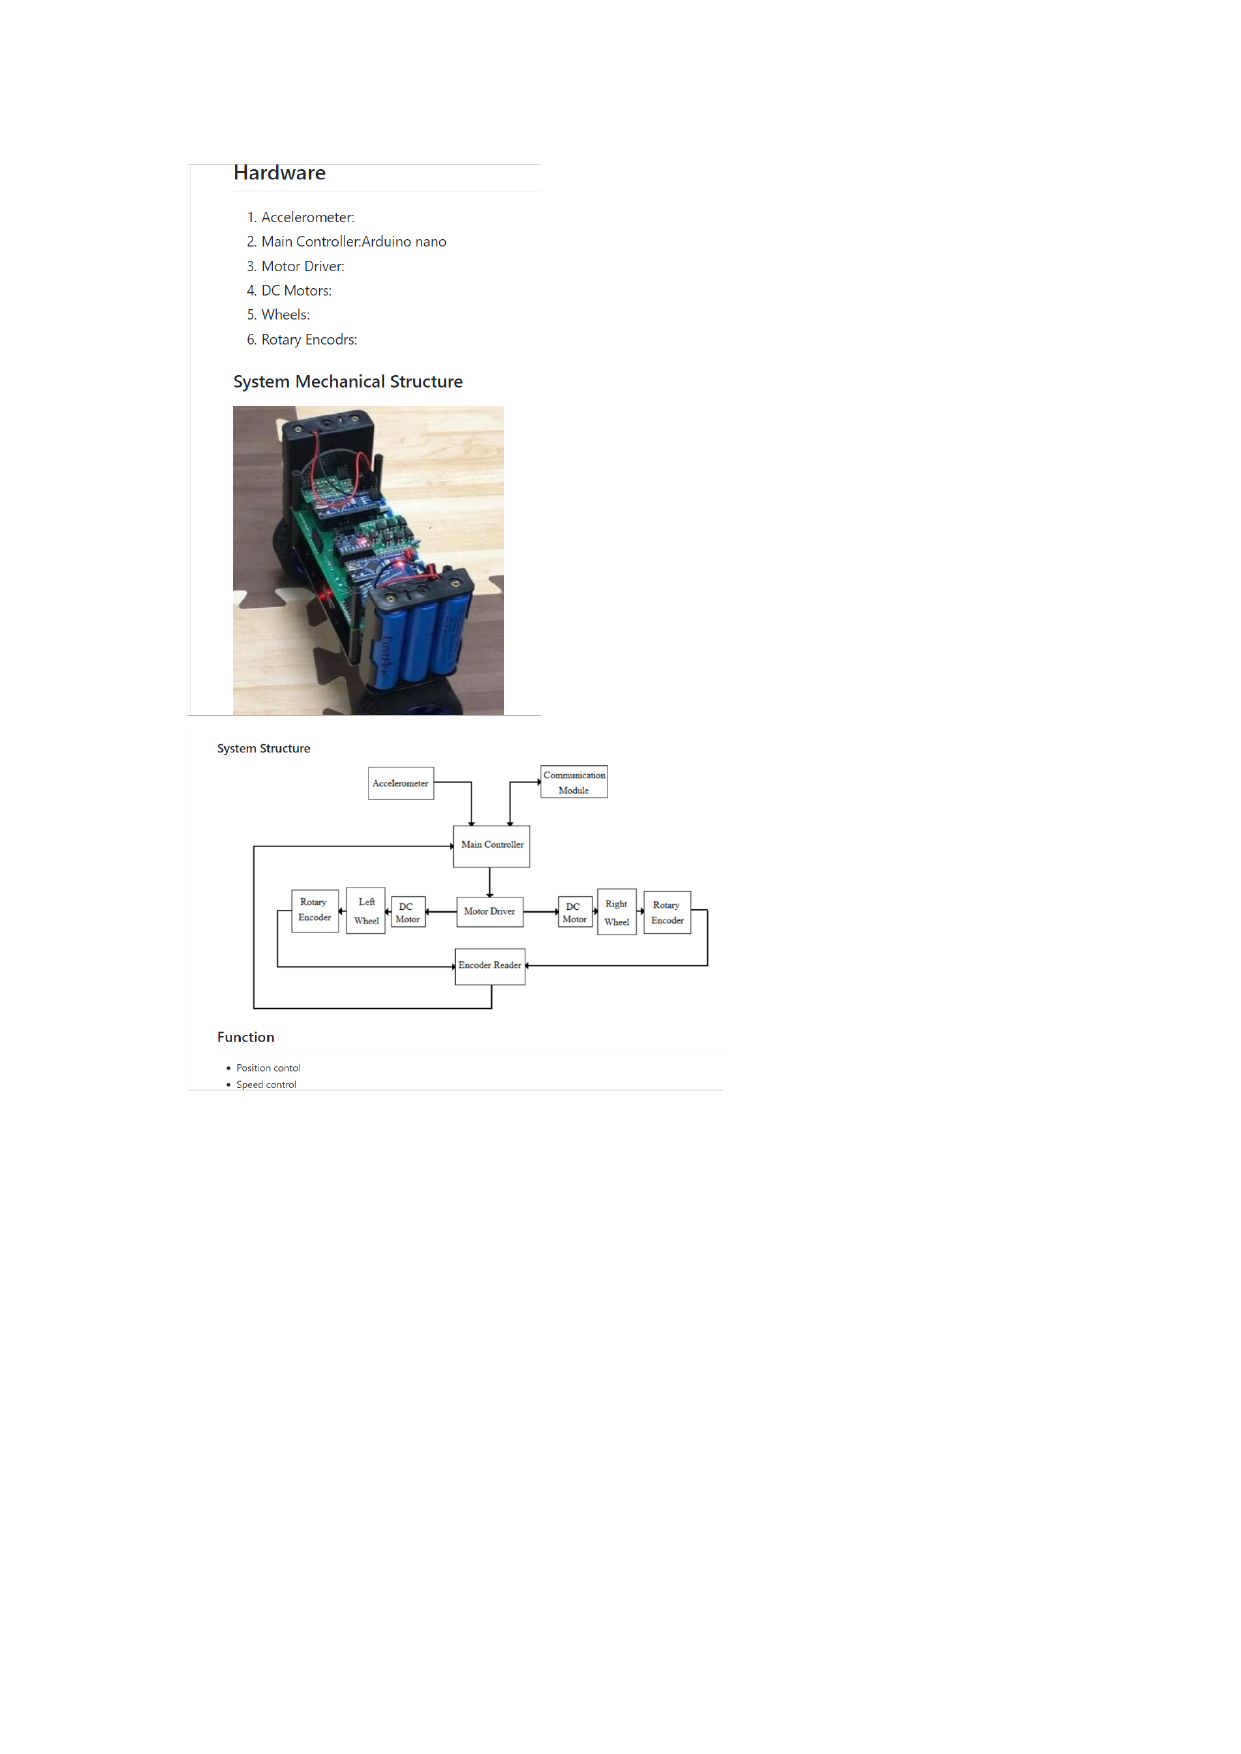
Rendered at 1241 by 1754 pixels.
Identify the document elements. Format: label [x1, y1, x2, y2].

picture [187, 164, 541, 716]
picture [187, 727, 723, 1094]
